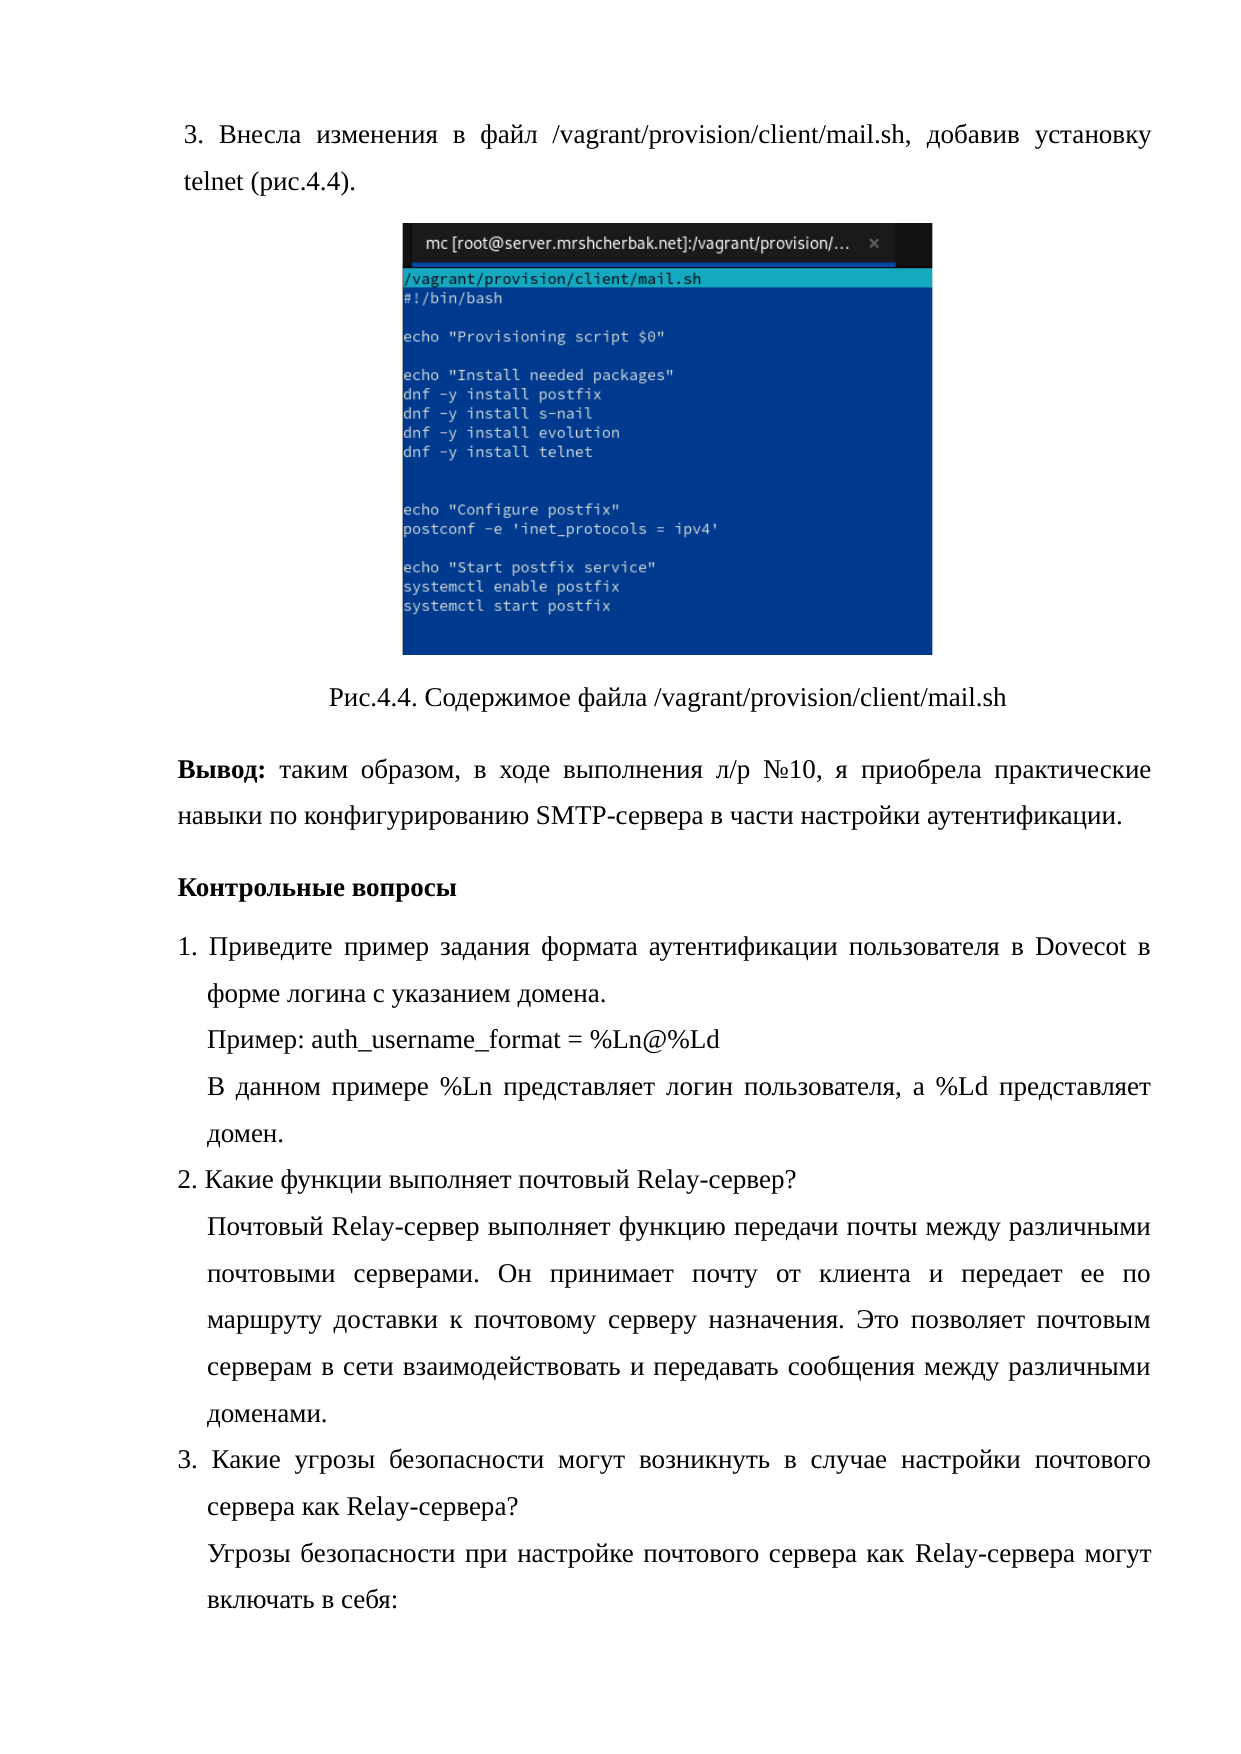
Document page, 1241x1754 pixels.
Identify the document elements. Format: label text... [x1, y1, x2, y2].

subtitle Контрольные вопросы [177, 871, 1152, 902]
text 3. Внесла изменения в файл /vagrant/provision/client/mail.sh, добавив установку telnet (рис.4.4). [183, 118, 1152, 196]
text 1. Приведите пример задания формата аутентификации пользователя в Dovecot в форме логина с указанием домена. [177, 930, 1152, 1008]
picture [402, 223, 933, 655]
text 3. Какие угрозы безопасности могут возникнуть в случае настройки почтового сервера как Relay-сервера? [177, 1444, 1152, 1521]
text Пример: auth_username_format = %Ln@%Ld [177, 1024, 1152, 1055]
text Рис.4.4. Содержимое файла /vagrant/provision/client/mail.sh [183, 681, 1152, 712]
text Угрозы безопасности при настройке почтового сервера как Relay-сервера могут включать в себя: [177, 1537, 1152, 1615]
text В данном примере %Ln представляет логин пользователя, а %Ld представляет домен. [207, 1070, 1152, 1148]
text Почтовый Relay-сервер выполняет функцию передачи почты между различными почтовыми серверами. Он принимает почту от клиента и передает ее по маршруту доставки к почтовому серверу назначения. Это позволяет почтовым серверам в сети взаимодействовать и передавать сообщения между различными доменами. [177, 1210, 1152, 1428]
subtitle Вывод: таким образом, в ходе выполнения л/р №10, я приобрела практические навыки по конфигурированию SMTP-сервера в части настройки аутентификации. [177, 753, 1152, 831]
text 2. Какие функции выполняет почтовый Relay-сервер? [177, 1164, 1152, 1195]
